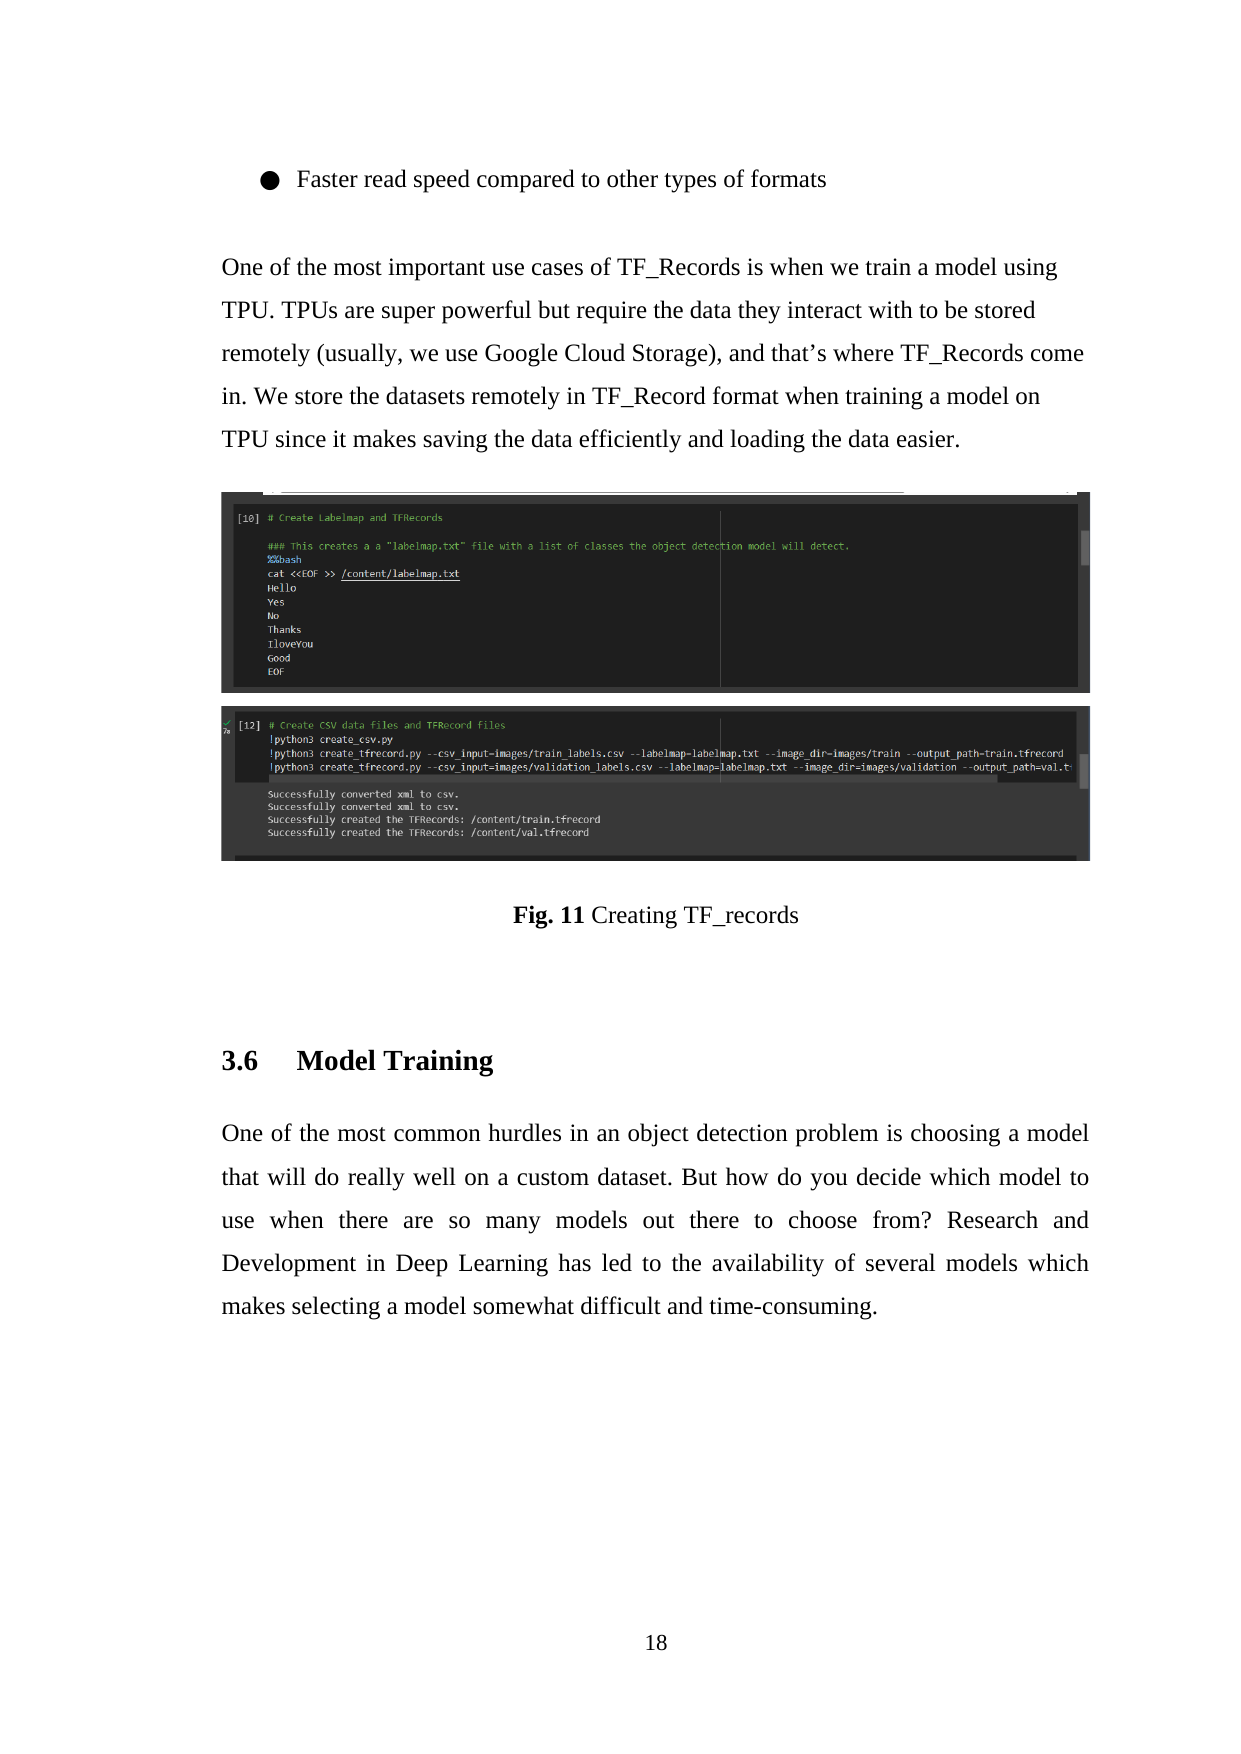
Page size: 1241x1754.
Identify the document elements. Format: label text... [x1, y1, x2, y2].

text One of the most important use cases of TF_Records is when we train a model using TPU. TPUs are super powerful but require the data they interact with to be stored remotely (usually, we use Google Cloud Storage), and that’s where TF_Records come in. We store the datasets remotely in TF_Record format when training a model on TPU since it makes saving the data efficiently and loading the data easier. [221, 252, 1090, 453]
picture [221, 492, 1091, 693]
text 3.6 Model Training [221, 1043, 1090, 1077]
text Fig. 11 Creating TF_records [221, 900, 1090, 928]
picture [221, 706, 1091, 861]
text One of the most common hurdles in an object detection problem is choosing a model that will do really well on a custom dataset. But how do you decide which model to use when there are so many models out there to choose from? Research and Development in Deep Learning has led to the availability of several models which makes selecting a model somewhat difficult and time-consuming. [221, 1118, 1090, 1320]
list Faster read speed compared to other types of formats [259, 150, 1090, 201]
